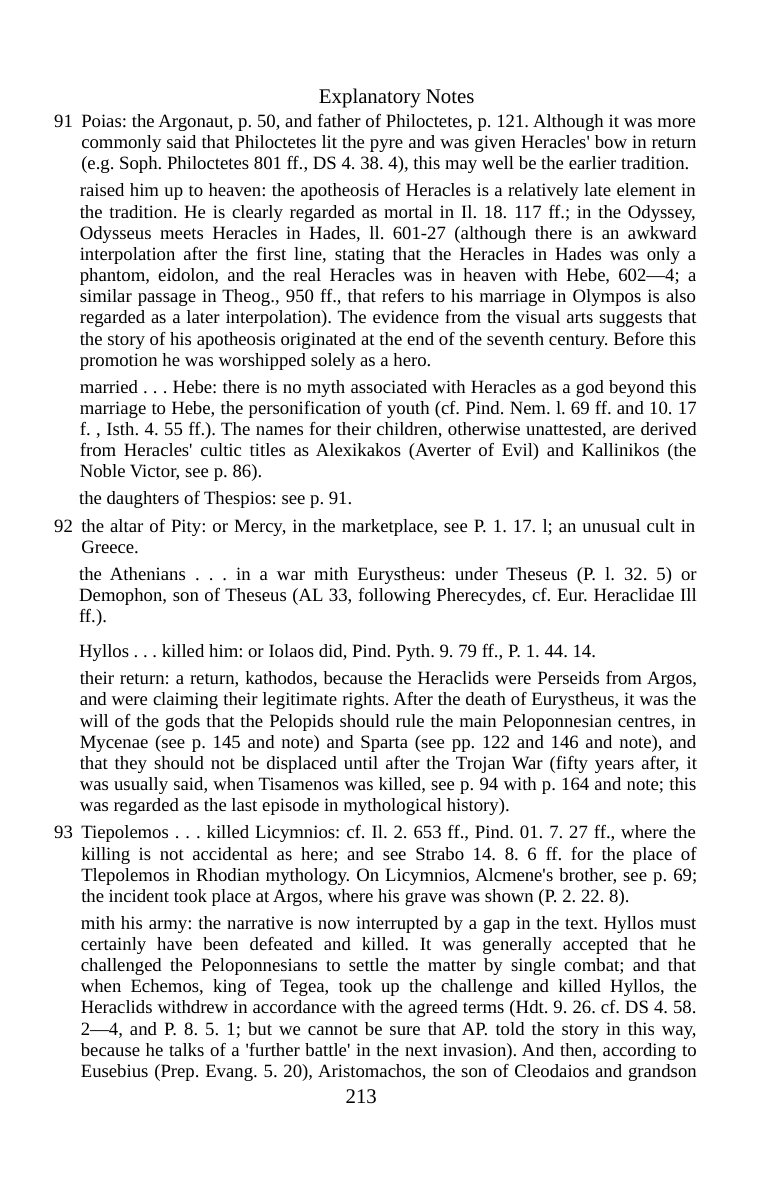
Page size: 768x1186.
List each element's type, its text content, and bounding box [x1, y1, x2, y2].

text the Athenians . . . in a war mith Eurystheus: under Theseus (P. l. 32. 5) or Demophon, son of Theseus (AL 33, following Pherecydes, cf. Eur. Heraclidae Ill ff.). [79, 563, 698, 627]
text the daughters of Thespios: see p. 91. [79, 488, 698, 509]
text Hyllos . . . killed him: or Iolaos did, Pind. Pyth. 9. 79 ff., P. 1. 44. 14. [79, 640, 698, 661]
list Tiepolemos . . . killed Licymnios: cf. Il. 2. 653 ff., Pind. 01. 7. 27 ff., where the killing is not accidental as here; and see Strabo 14. 8. 6 ff. for the place of Tlepolemos in Rhodian mythology. On Licymnios, Alcmene's brother, see p. 69; the incident took place at Argos, where his grave was shown (P. 2. 22. 8). [54, 822, 698, 906]
list Poias: the Argonaut, p. 50, and father of Philoctetes, p. 121. Although it was more commonly said that Philoctetes lit the pyre and was given Heracles' bow in return (e.g. Soph. Philoctetes 801 ff., DS 4. 38. 4), this may well be the earlier tradition. [54, 110, 698, 174]
text raised him up to heaven: the apotheosis of Heracles is a relatively late element in the tradition. He is clearly regarded as mortal in Il. 18. 117 ff.; in the Odyssey, Odysseus meets Heracles in Hades, ll. 601-27 (although there is an awkward interpolation after the first line, stating that the Heracles in Hades was only a phantom, eidolon, and the real Heracles was in heaven with Hebe, 602—4; a similar passage in Theog., 950 ff., that refers to his marriage in Olympos is also regarded as a later interpolation). The evidence from the visual arts suggests that the story of his apotheosis originated at the end of the seventh century. Before this promotion he was worshipped solely as a hero. [79, 180, 698, 370]
list the altar of Pity: or Mercy, in the marketplace, see P. 1. 17. l; an unusual cult in Greece. [54, 515, 698, 557]
text their return: a return, kathodos, because the Heraclids were Perseids from Argos, and were claiming their legitimate rights. After the death of Eurystheus, it was the will of the gods that the Pelopids should rule the main Peloponnesian centres, in Mycenae (see p. 145 and note) and Sparta (see pp. 122 and 146 and note), and that they should not be displaced until after the Trojan War (fifty years after, it was usually said, when Tisamenos was killed, see p. 94 with p. 164 and note; this was regarded as the last episode in mythological history). [79, 668, 698, 816]
text married . . . Hebe: there is no myth associated with Heracles as a god beyond this marriage to Hebe, the personification of youth (cf. Pind. Nem. l. 69 ff. and 10. 17 f. , Isth. 4. 55 ff.). The names for their children, otherwise unattested, are derived from Heracles' cultic titles as Alexikakos (Averter of Evil) and Kallinikos (the Noble Victor, see p. 86). [79, 376, 698, 482]
